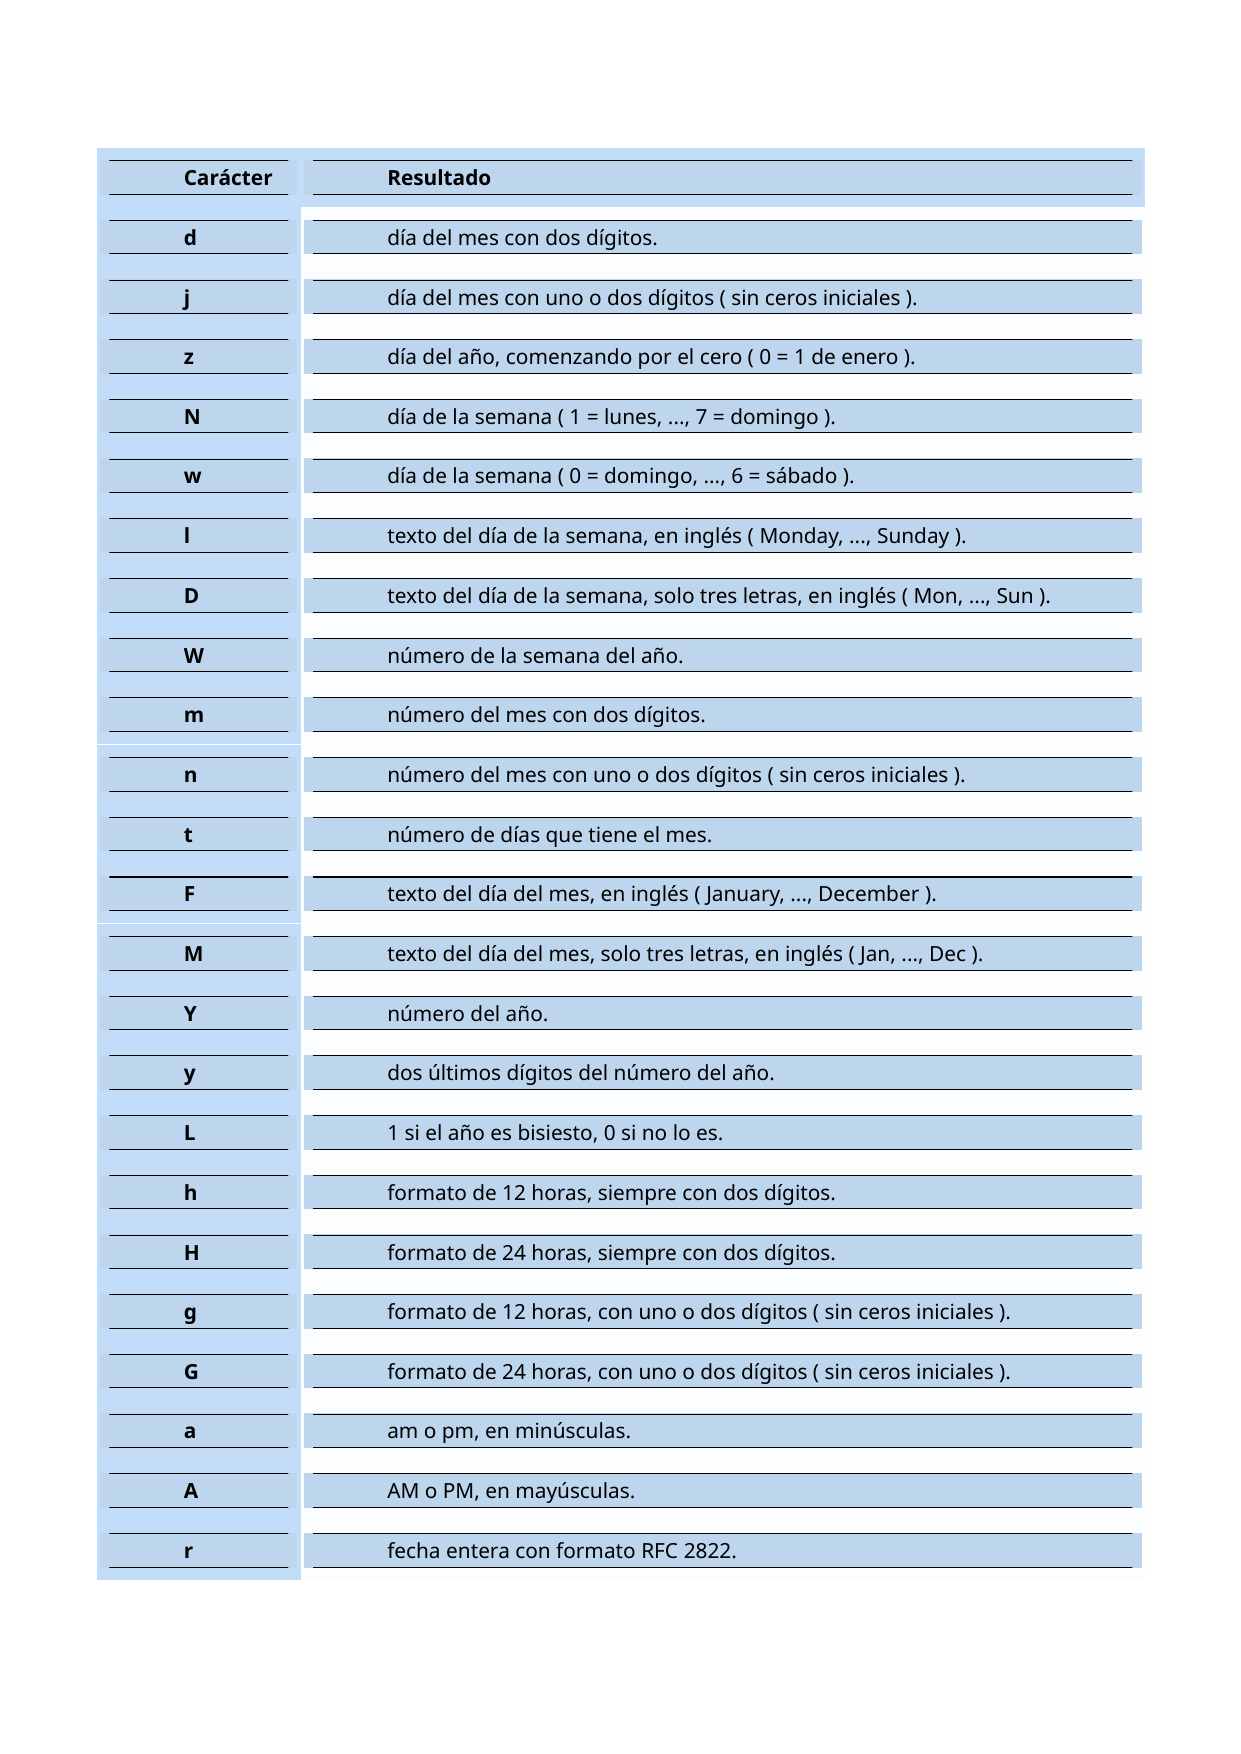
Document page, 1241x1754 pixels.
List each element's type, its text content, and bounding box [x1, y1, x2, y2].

table_cell texto del día del mes, solo tres letras, en inglés ( Jan, ..., Dec ). [301, 924, 1145, 983]
table_cell número del mes con uno o dos dígitos ( sin ceros iniciales ). [301, 745, 1145, 804]
table_cell G [97, 1341, 301, 1401]
table_cell D [97, 565, 301, 625]
table_cell fecha entera con formato RFC 2822. [301, 1520, 1145, 1580]
table_cell t [97, 804, 301, 864]
table_cell g [97, 1282, 301, 1341]
table_cell M [97, 924, 301, 983]
table_cell Y [97, 983, 301, 1043]
table_cell formato de 12 horas, siempre con dos dígitos. [301, 1162, 1145, 1222]
table_cell w [97, 446, 301, 506]
table_cell l [97, 506, 301, 565]
table_cell H [97, 1222, 301, 1282]
table_cell d [97, 207, 301, 267]
table_cell am o pm, en minúsculas. [301, 1401, 1145, 1461]
table_cell z [97, 327, 301, 386]
table_cell día de la semana ( 1 = lunes, ..., 7 = domingo ). [301, 386, 1145, 446]
table_cell A [97, 1461, 301, 1520]
table_header Carácter [97, 148, 301, 207]
table_cell formato de 24 horas, con uno o dos dígitos ( sin ceros iniciales ). [301, 1341, 1145, 1401]
table_cell día de la semana ( 0 = domingo, ..., 6 = sábado ). [301, 446, 1145, 506]
table_cell número de días que tiene el mes. [301, 804, 1145, 864]
table_cell W [97, 625, 301, 685]
table_cell h [97, 1162, 301, 1222]
table_cell j [97, 267, 301, 327]
table_cell texto del día del mes, en inglés ( January, ..., December ). [301, 864, 1145, 923]
table_cell dos últimos dígitos del número del año. [301, 1043, 1145, 1103]
table_cell L [97, 1103, 301, 1162]
table_cell día del año, comenzando por el cero ( 0 = 1 de enero ). [301, 327, 1145, 386]
table_cell día del mes con dos dígitos. [301, 207, 1145, 267]
table_cell y [97, 1043, 301, 1103]
table_cell F [97, 864, 301, 923]
table_cell n [97, 745, 301, 804]
table_cell AM o PM, en mayúsculas. [301, 1461, 1145, 1520]
table_cell día del mes con uno o dos dígitos ( sin ceros iniciales ). [301, 267, 1145, 327]
table_cell N [97, 386, 301, 446]
table_cell número del año. [301, 983, 1145, 1043]
table_cell formato de 24 horas, siempre con dos dígitos. [301, 1222, 1145, 1282]
table_cell texto del día de la semana, solo tres letras, en inglés ( Mon, ..., Sun ). [301, 565, 1145, 625]
table_header Resultado [301, 148, 1145, 207]
table_cell a [97, 1401, 301, 1461]
table_cell número del mes con dos dígitos. [301, 685, 1145, 744]
table_cell texto del día de la semana, en inglés ( Monday, ..., Sunday ). [301, 506, 1145, 565]
table_cell m [97, 685, 301, 744]
table_cell número de la semana del año. [301, 625, 1145, 685]
table_cell r [97, 1520, 301, 1580]
table_cell 1 si el año es bisiesto, 0 si no lo es. [301, 1103, 1145, 1162]
table_cell formato de 12 horas, con uno o dos dígitos ( sin ceros iniciales ). [301, 1282, 1145, 1341]
